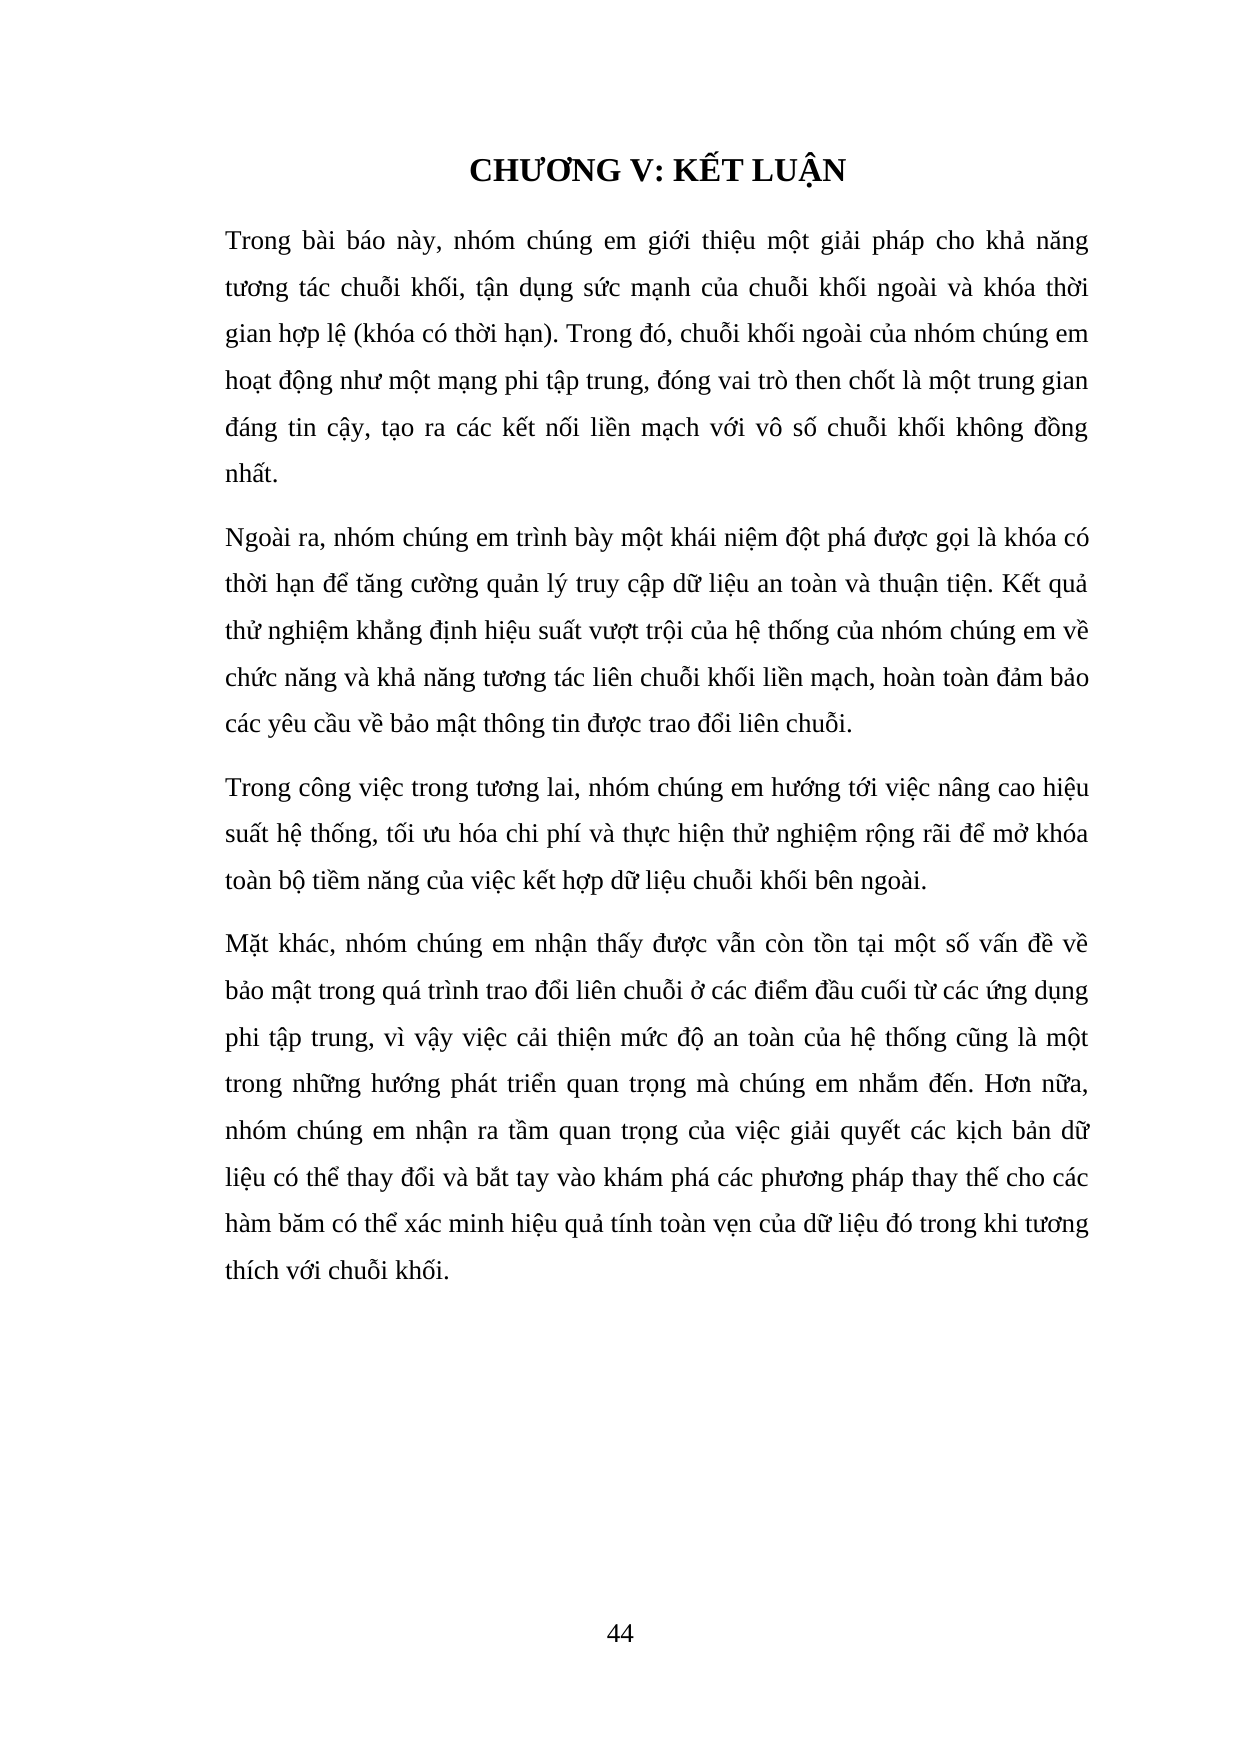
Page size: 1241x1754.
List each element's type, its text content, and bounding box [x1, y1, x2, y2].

text CHƯƠNG V: KẾT LUẬN [225, 150, 1090, 188]
text Trong bài báo này, nhóm chúng em giới thiệu một giải pháp cho khả năng tương tác chuỗi khối, tận dụng sức mạnh của chuỗi khối ngoài và khóa thời gian hợp lệ (khóa có thời hạn). Trong đó, chuỗi khối ngoài của nhóm chúng em hoạt động như một mạng phi tập trung, đóng vai trò then chốt là một trung gian đáng tin cậy, tạo ra các kết nối liền mạch với vô số chuỗi khối không đồng nhất. [225, 224, 1090, 489]
text Ngoài ra, nhóm chúng em trình bày một khái niệm đột phá được gọi là khóa có thời hạn để tăng cường quản lý truy cập dữ liệu an toàn và thuận tiện. Kết quả thử nghiệm khẳng định hiệu suất vượt trội của hệ thống của nhóm chúng em về chức năng và khả năng tương tác liên chuỗi khối liền mạch, hoàn toàn đảm bảo các yêu cầu về bảo mật thông tin được trao đổi liên chuỗi. [225, 521, 1090, 739]
text Trong công việc trong tương lai, nhóm chúng em hướng tới việc nâng cao hiệu suất hệ thống, tối ưu hóa chi phí và thực hiện thử nghiệm rộng rãi để mở khóa toàn bộ tiềm năng của việc kết hợp dữ liệu chuỗi khối bên ngoài. [225, 771, 1090, 895]
text Mặt khác, nhóm chúng em nhận thấy được vẫn còn tồn tại một số vấn đề về bảo mật trong quá trình trao đổi liên chuỗi ở các điểm đầu cuối từ các ứng dụng phi tập trung, vì vậy việc cải thiện mức độ an toàn của hệ thống cũng là một trong những hướng phát triển quan trọng mà chúng em nhắm đến. Hơn nữa, nhóm chúng em nhận ra tầm quan trọng của việc giải quyết các kịch bản dữ liệu có thể thay đổi và bắt tay vào khám phá các phương pháp thay thế cho các hàm băm có thể xác minh hiệu quả tính toàn vẹn của dữ liệu đó trong khi tương thích với chuỗi khối. [225, 927, 1090, 1285]
